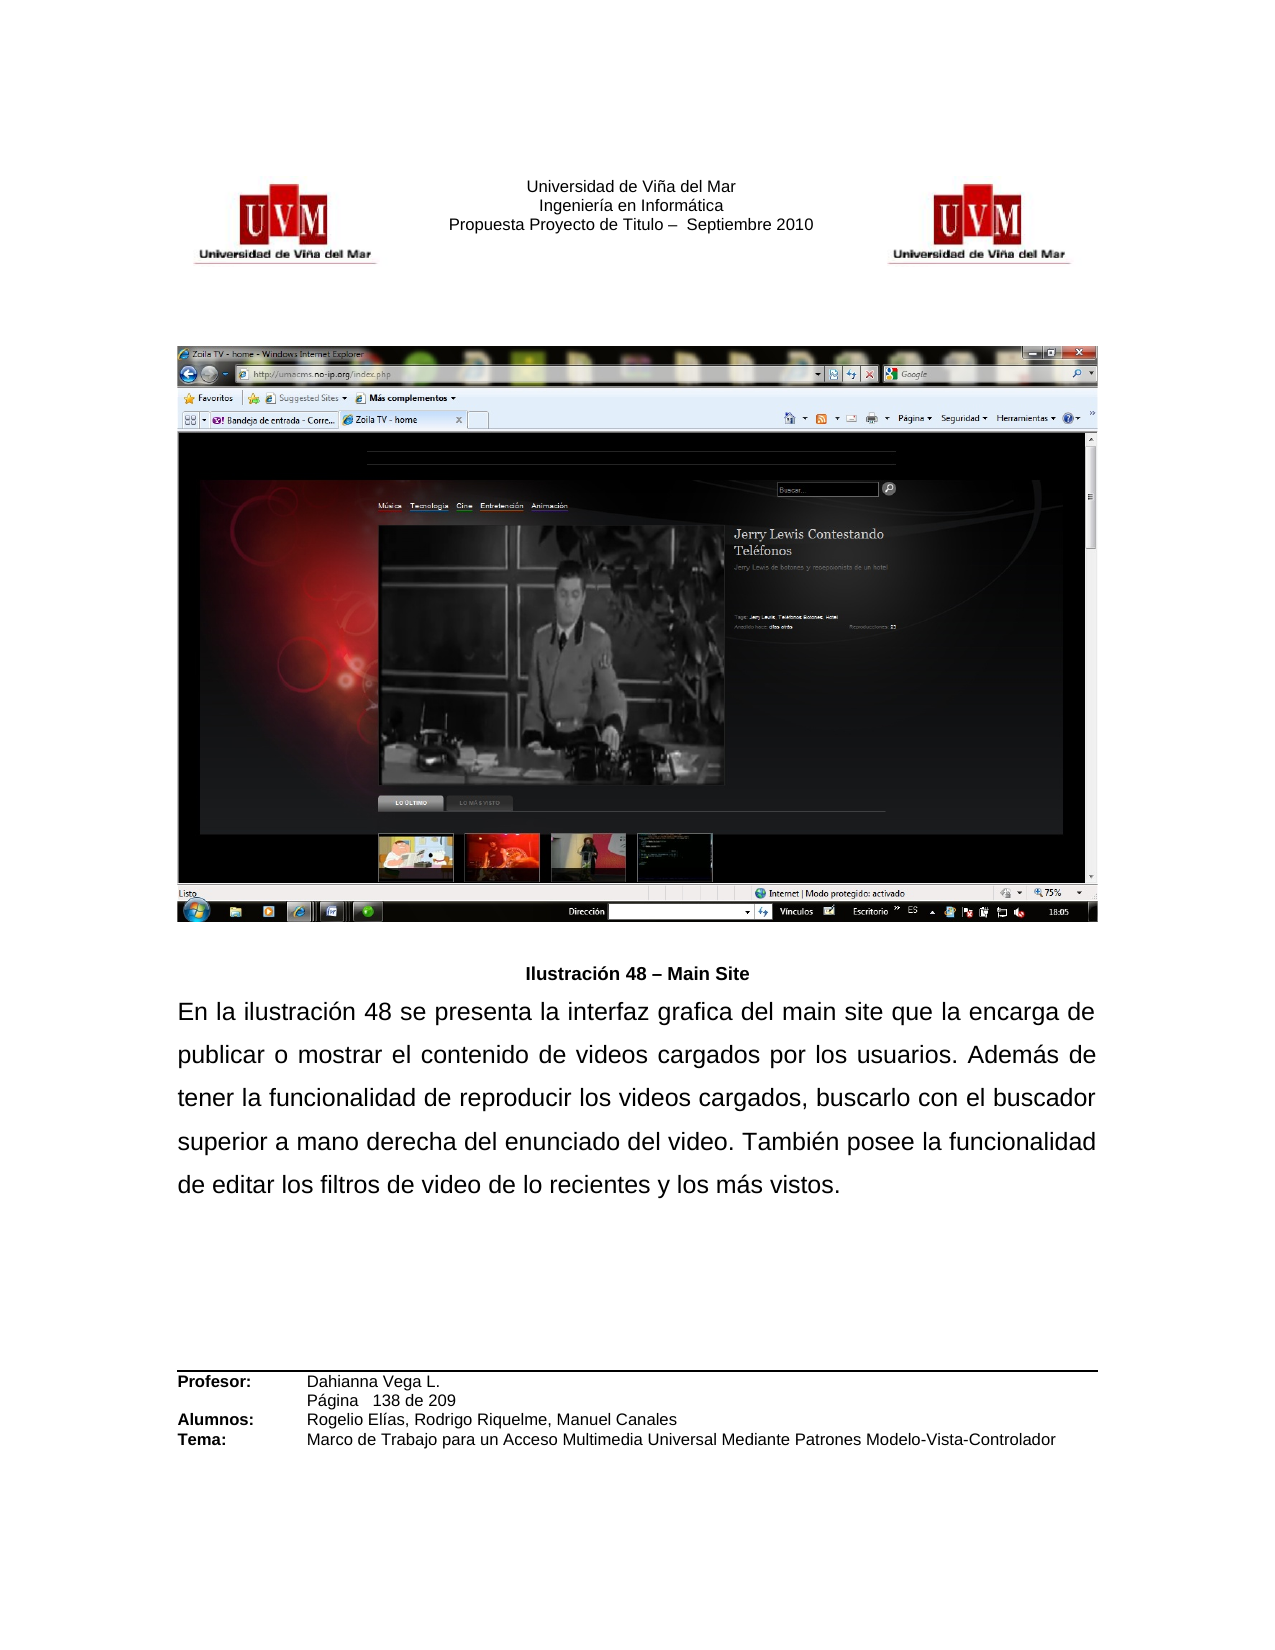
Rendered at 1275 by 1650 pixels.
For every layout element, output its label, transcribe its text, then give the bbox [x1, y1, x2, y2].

text En la ilustración 48 se presenta la interfaz grafica del main site que la encarga de publicar o mostrar el contenido de videos cargados por los usuarios. Además de tener la funcionalidad de reproducir los videos cargados, buscarlo con el buscador superior a mano derecha del enunciado del video. También posee la funcionalidad de editar los filtros de video de lo recientes y los más vistos. [177, 997, 1098, 1198]
text Ilustración 48 – Main Site [177, 963, 1098, 984]
picture [177, 346, 1098, 922]
picture [871, 176, 1084, 267]
picture [177, 176, 390, 267]
